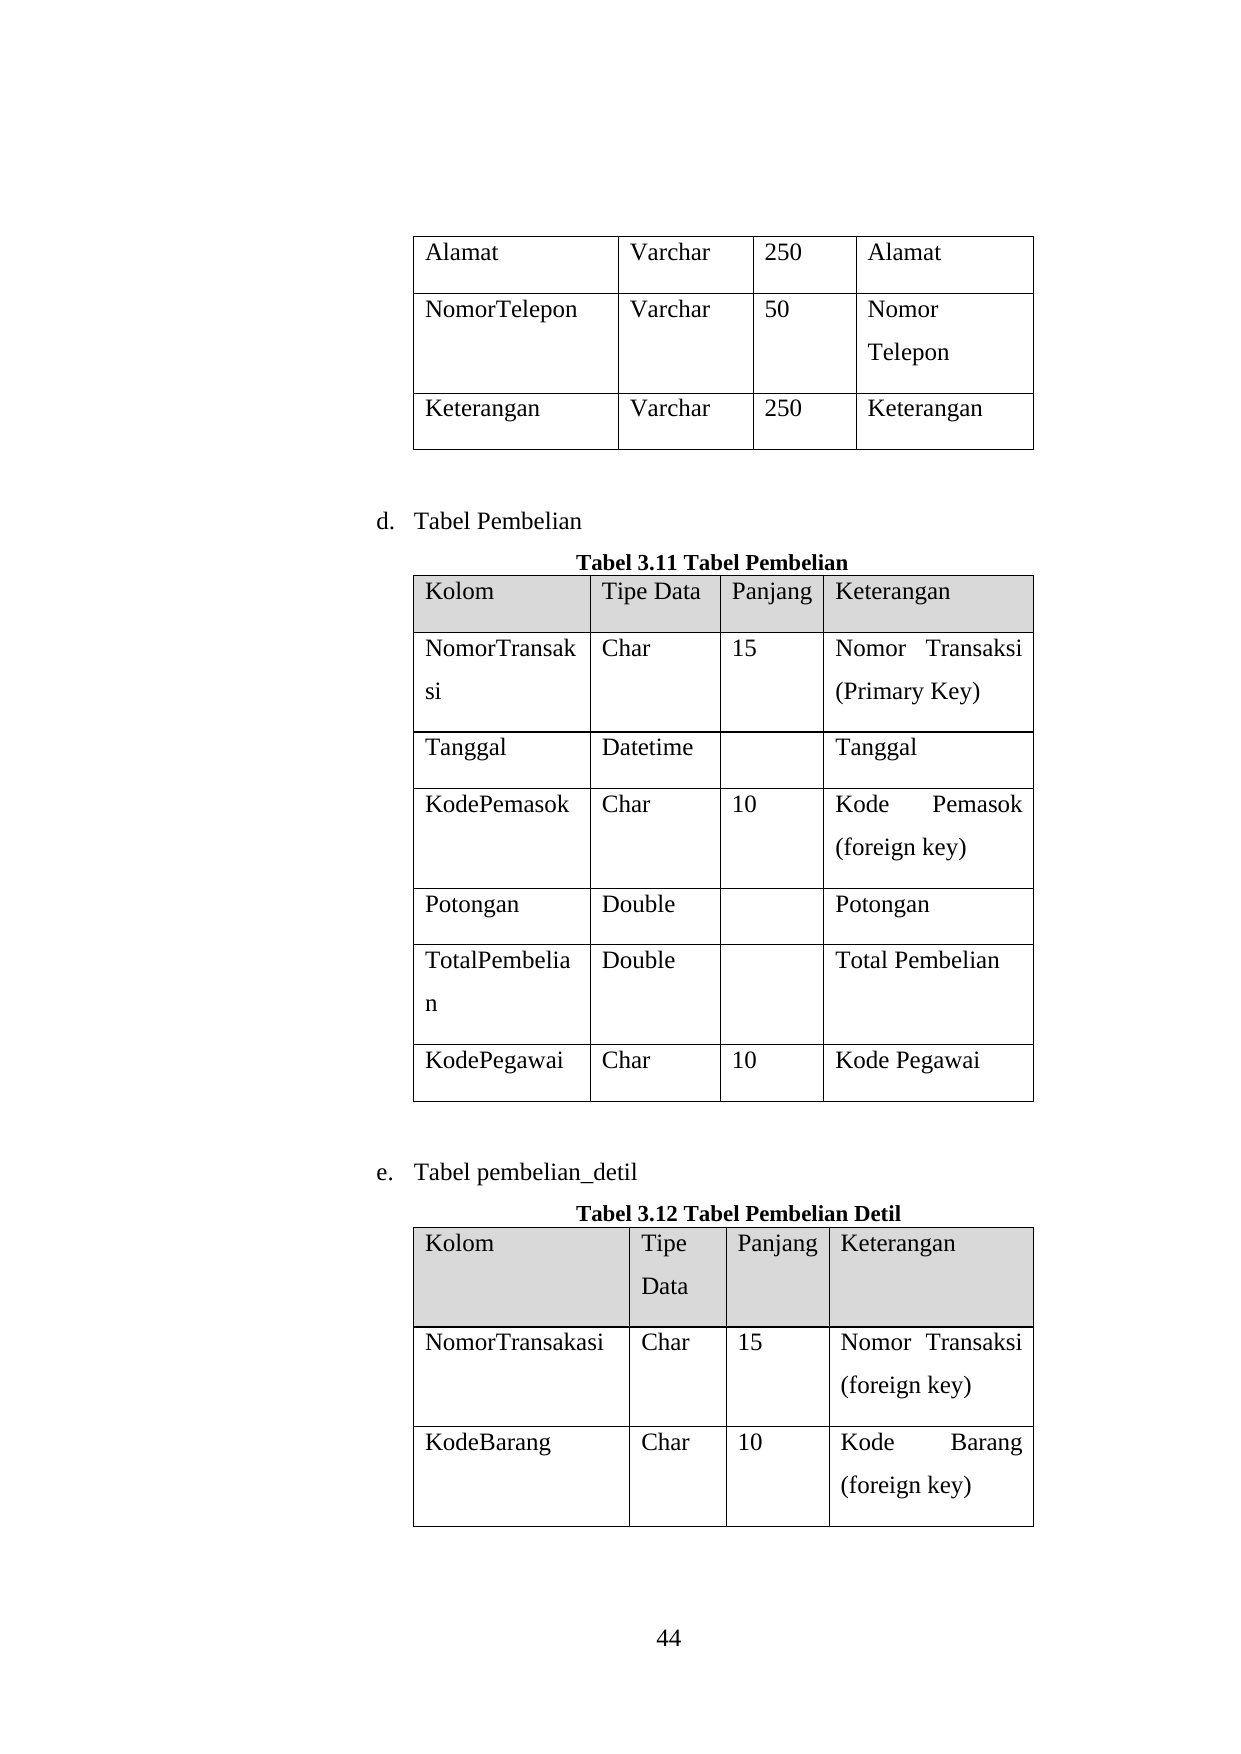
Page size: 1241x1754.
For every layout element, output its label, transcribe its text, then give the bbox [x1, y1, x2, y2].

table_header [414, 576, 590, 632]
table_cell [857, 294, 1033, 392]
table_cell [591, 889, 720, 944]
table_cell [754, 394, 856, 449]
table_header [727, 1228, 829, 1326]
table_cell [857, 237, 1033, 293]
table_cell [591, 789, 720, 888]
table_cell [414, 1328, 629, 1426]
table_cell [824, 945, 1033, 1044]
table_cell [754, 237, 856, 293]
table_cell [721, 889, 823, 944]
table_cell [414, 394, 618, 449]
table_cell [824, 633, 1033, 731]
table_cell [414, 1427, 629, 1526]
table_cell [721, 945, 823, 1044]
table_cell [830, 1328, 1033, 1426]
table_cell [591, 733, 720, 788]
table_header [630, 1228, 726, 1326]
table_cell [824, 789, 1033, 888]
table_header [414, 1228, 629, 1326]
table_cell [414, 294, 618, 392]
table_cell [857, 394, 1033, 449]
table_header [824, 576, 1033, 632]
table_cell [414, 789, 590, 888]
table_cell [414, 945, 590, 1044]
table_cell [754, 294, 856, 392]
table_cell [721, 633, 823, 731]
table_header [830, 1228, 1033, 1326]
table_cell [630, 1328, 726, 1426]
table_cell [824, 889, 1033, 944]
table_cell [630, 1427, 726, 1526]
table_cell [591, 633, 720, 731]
list Tabel pembelian_detil [376, 1157, 1063, 1186]
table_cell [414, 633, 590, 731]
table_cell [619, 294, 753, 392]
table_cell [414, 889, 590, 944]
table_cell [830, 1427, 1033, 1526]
list Tabel Pembelian [376, 506, 1063, 534]
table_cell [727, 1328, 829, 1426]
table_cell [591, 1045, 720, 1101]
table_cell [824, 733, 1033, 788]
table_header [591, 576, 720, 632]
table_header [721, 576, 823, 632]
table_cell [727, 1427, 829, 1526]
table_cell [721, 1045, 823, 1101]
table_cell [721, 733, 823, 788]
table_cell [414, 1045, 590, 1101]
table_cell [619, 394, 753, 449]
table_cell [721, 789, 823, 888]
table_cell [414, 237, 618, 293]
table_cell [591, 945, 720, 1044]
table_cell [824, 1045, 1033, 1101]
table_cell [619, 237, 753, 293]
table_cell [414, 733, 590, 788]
